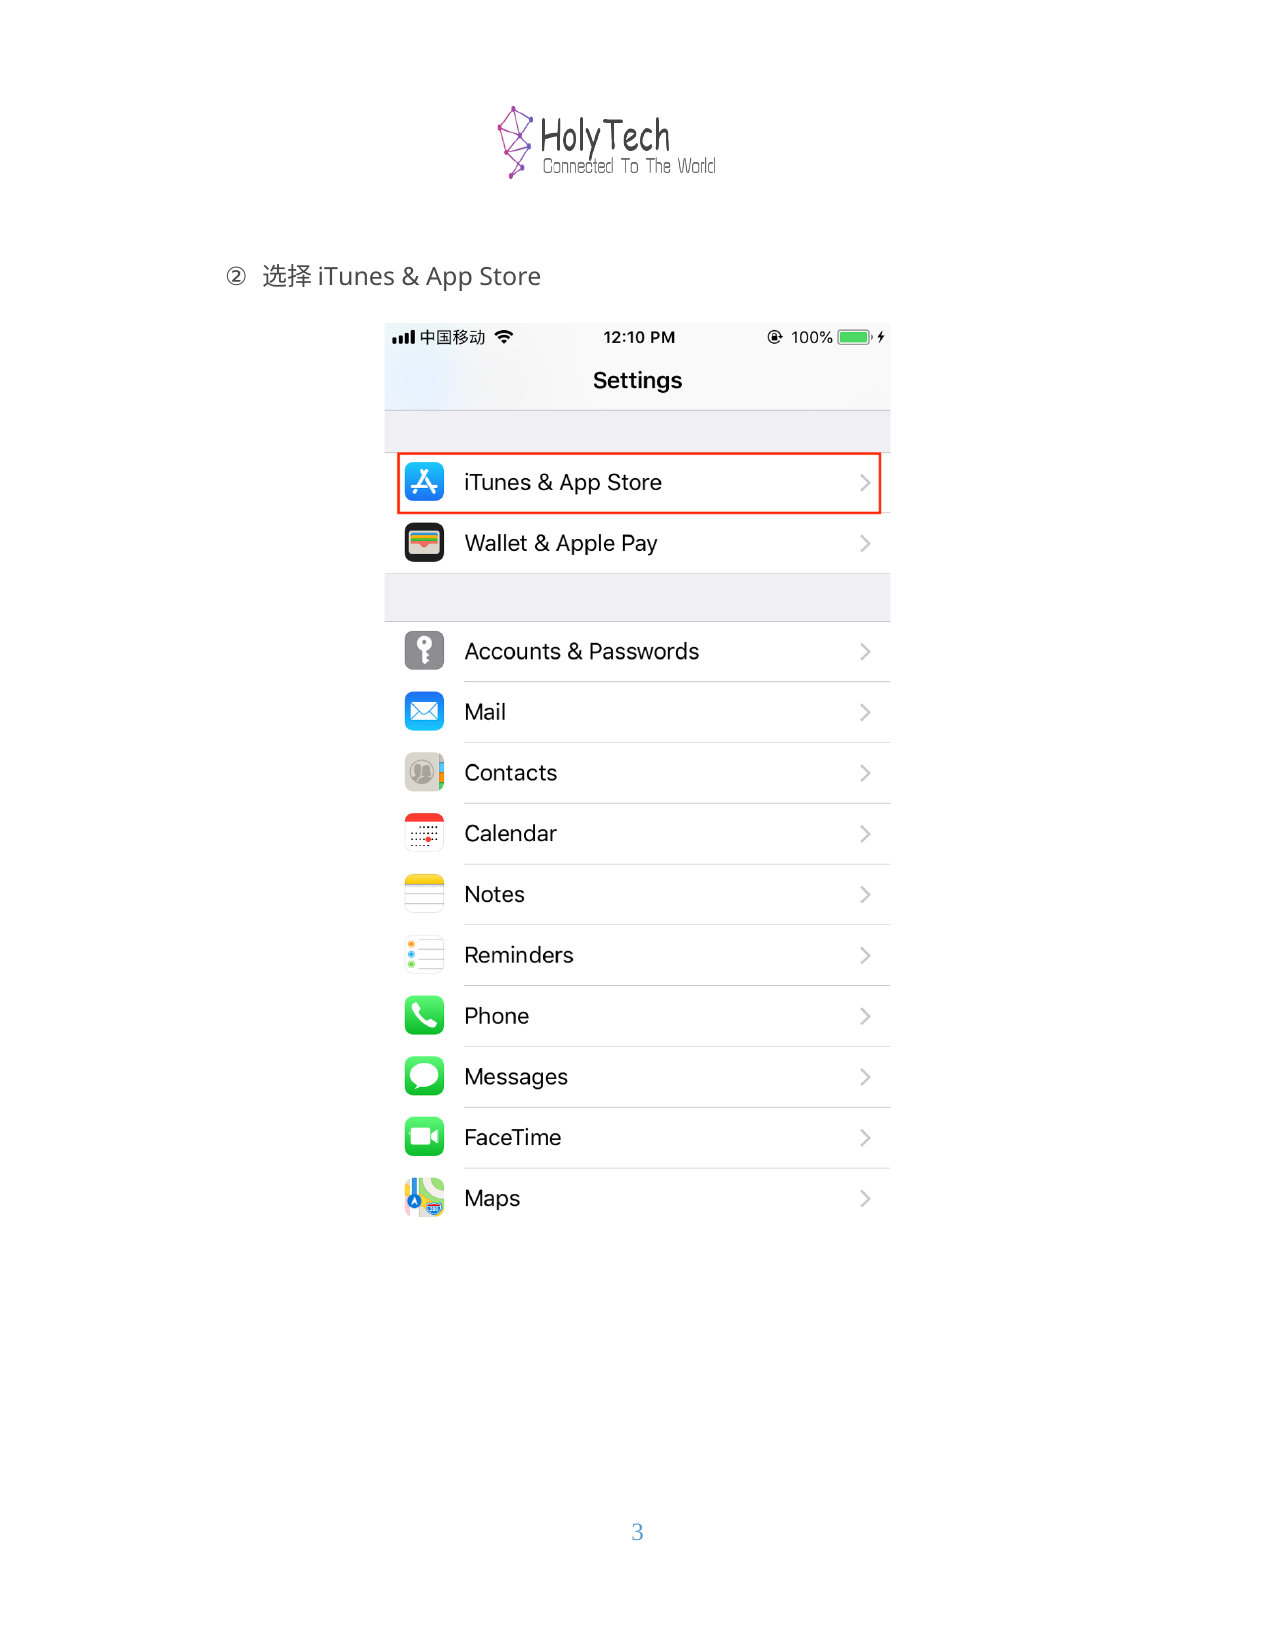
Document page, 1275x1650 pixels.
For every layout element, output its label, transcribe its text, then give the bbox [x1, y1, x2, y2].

picture [441, 103, 834, 181]
list 选择iTunes & App Store [225, 252, 1125, 293]
picture [384, 323, 891, 1224]
